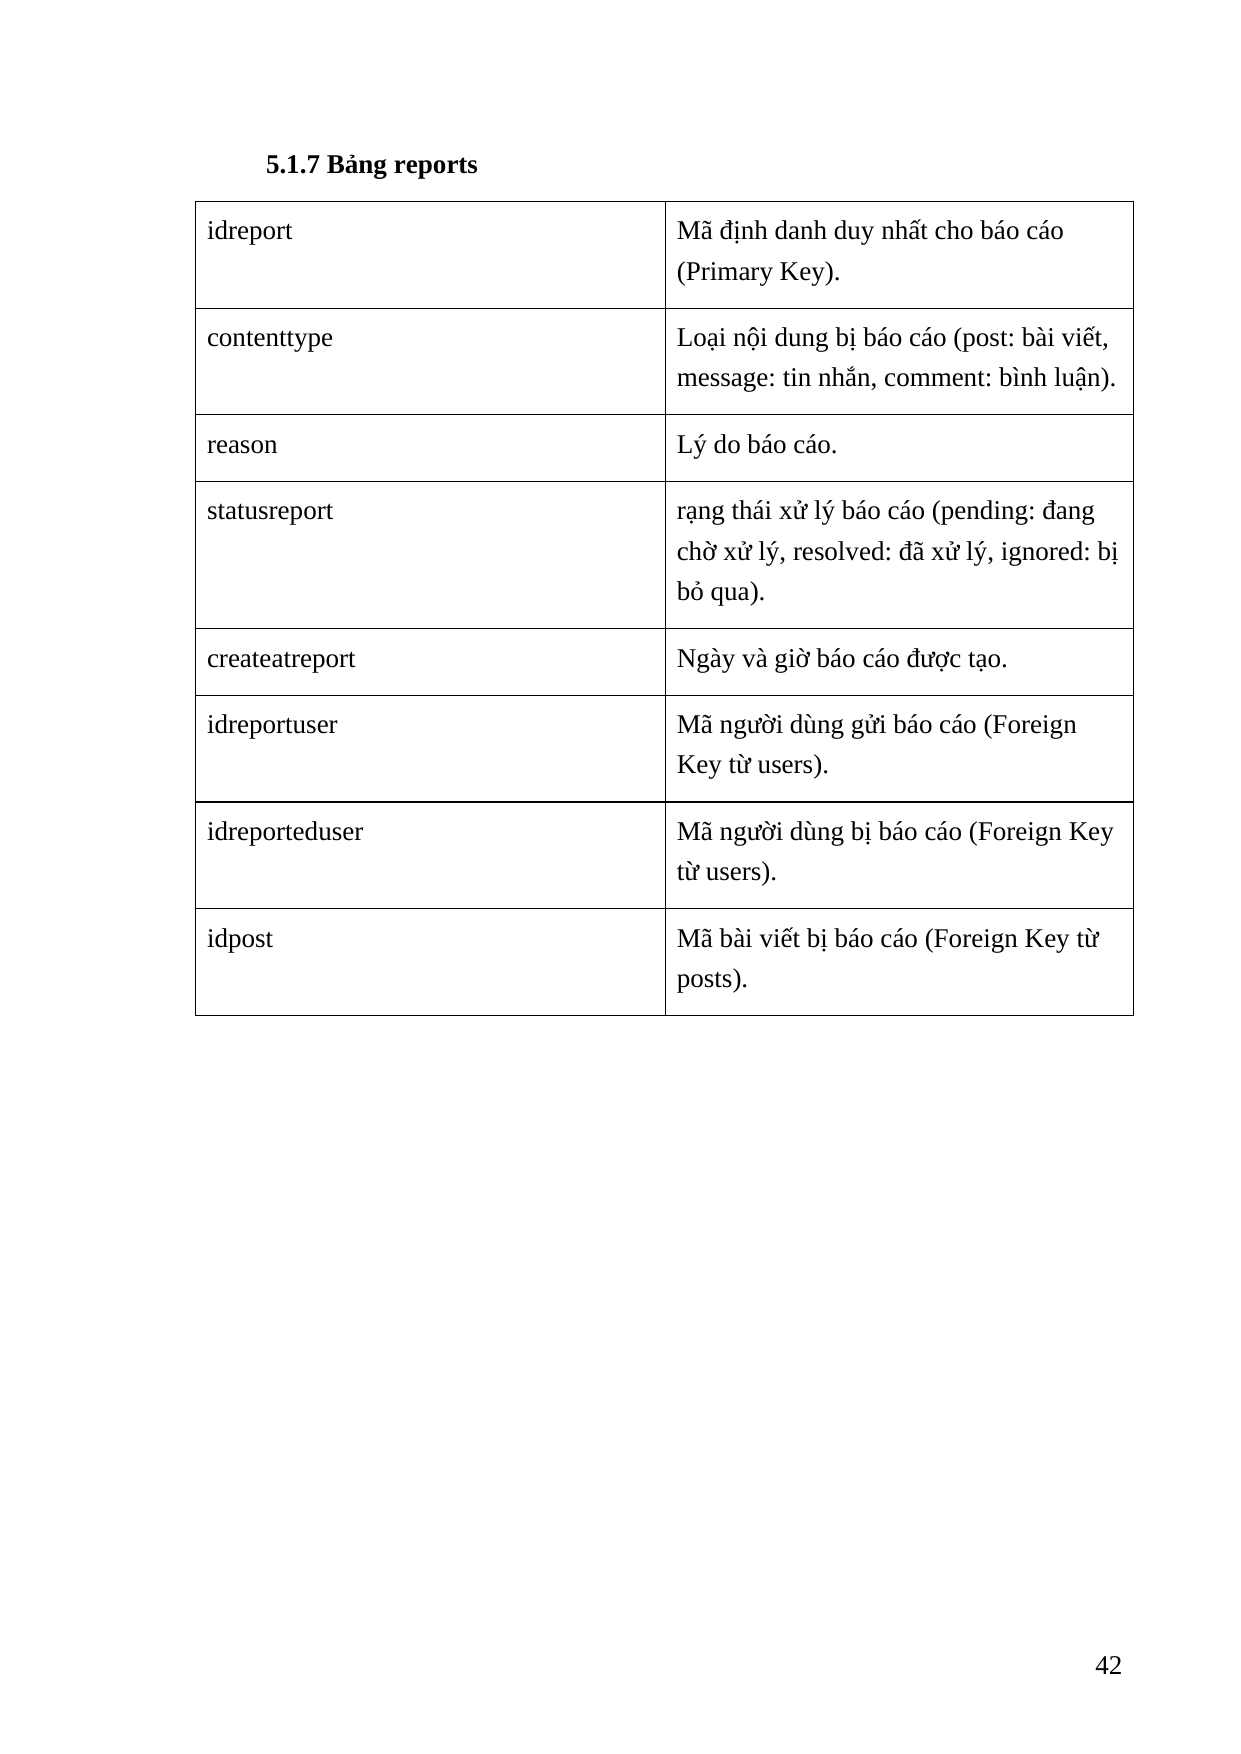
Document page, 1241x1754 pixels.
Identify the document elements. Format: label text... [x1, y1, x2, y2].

table_cell rạng thái xử lý báo cáo (pending: đang chờ xử lý, resolved: đã xử lý, ignored: bị bỏ qua). [666, 482, 1133, 628]
table_cell Ngày và giờ báo cáo được tạo. [666, 629, 1133, 694]
table_cell idreporteduser [196, 803, 665, 908]
table_cell Lý do báo cáo. [666, 415, 1133, 481]
table_header Mã định danh duy nhất cho báo cáo (Primary Key). [666, 202, 1133, 307]
table_cell reason [196, 415, 665, 481]
table_cell contenttype [196, 309, 665, 414]
table_cell idpost [196, 909, 665, 1015]
table_header idreport [196, 202, 665, 307]
table_cell Loại nội dung bị báo cáo (post: bài viết, message: tin nhắn, comment: bình luận). [666, 309, 1133, 414]
table_cell Mã bài viết bị báo cáo (Foreign Key từ posts). [666, 909, 1133, 1015]
table_cell idreportuser [196, 696, 665, 801]
table_cell createatreport [196, 629, 665, 694]
table_cell Mã người dùng bị báo cáo (Foreign Key từ users). [666, 803, 1133, 908]
table_cell Mã người dùng gửi báo cáo (Foreign Key từ users). [666, 696, 1133, 801]
table_cell statusreport [196, 482, 665, 628]
text 5.1.7 Bảng reports [207, 148, 1122, 179]
